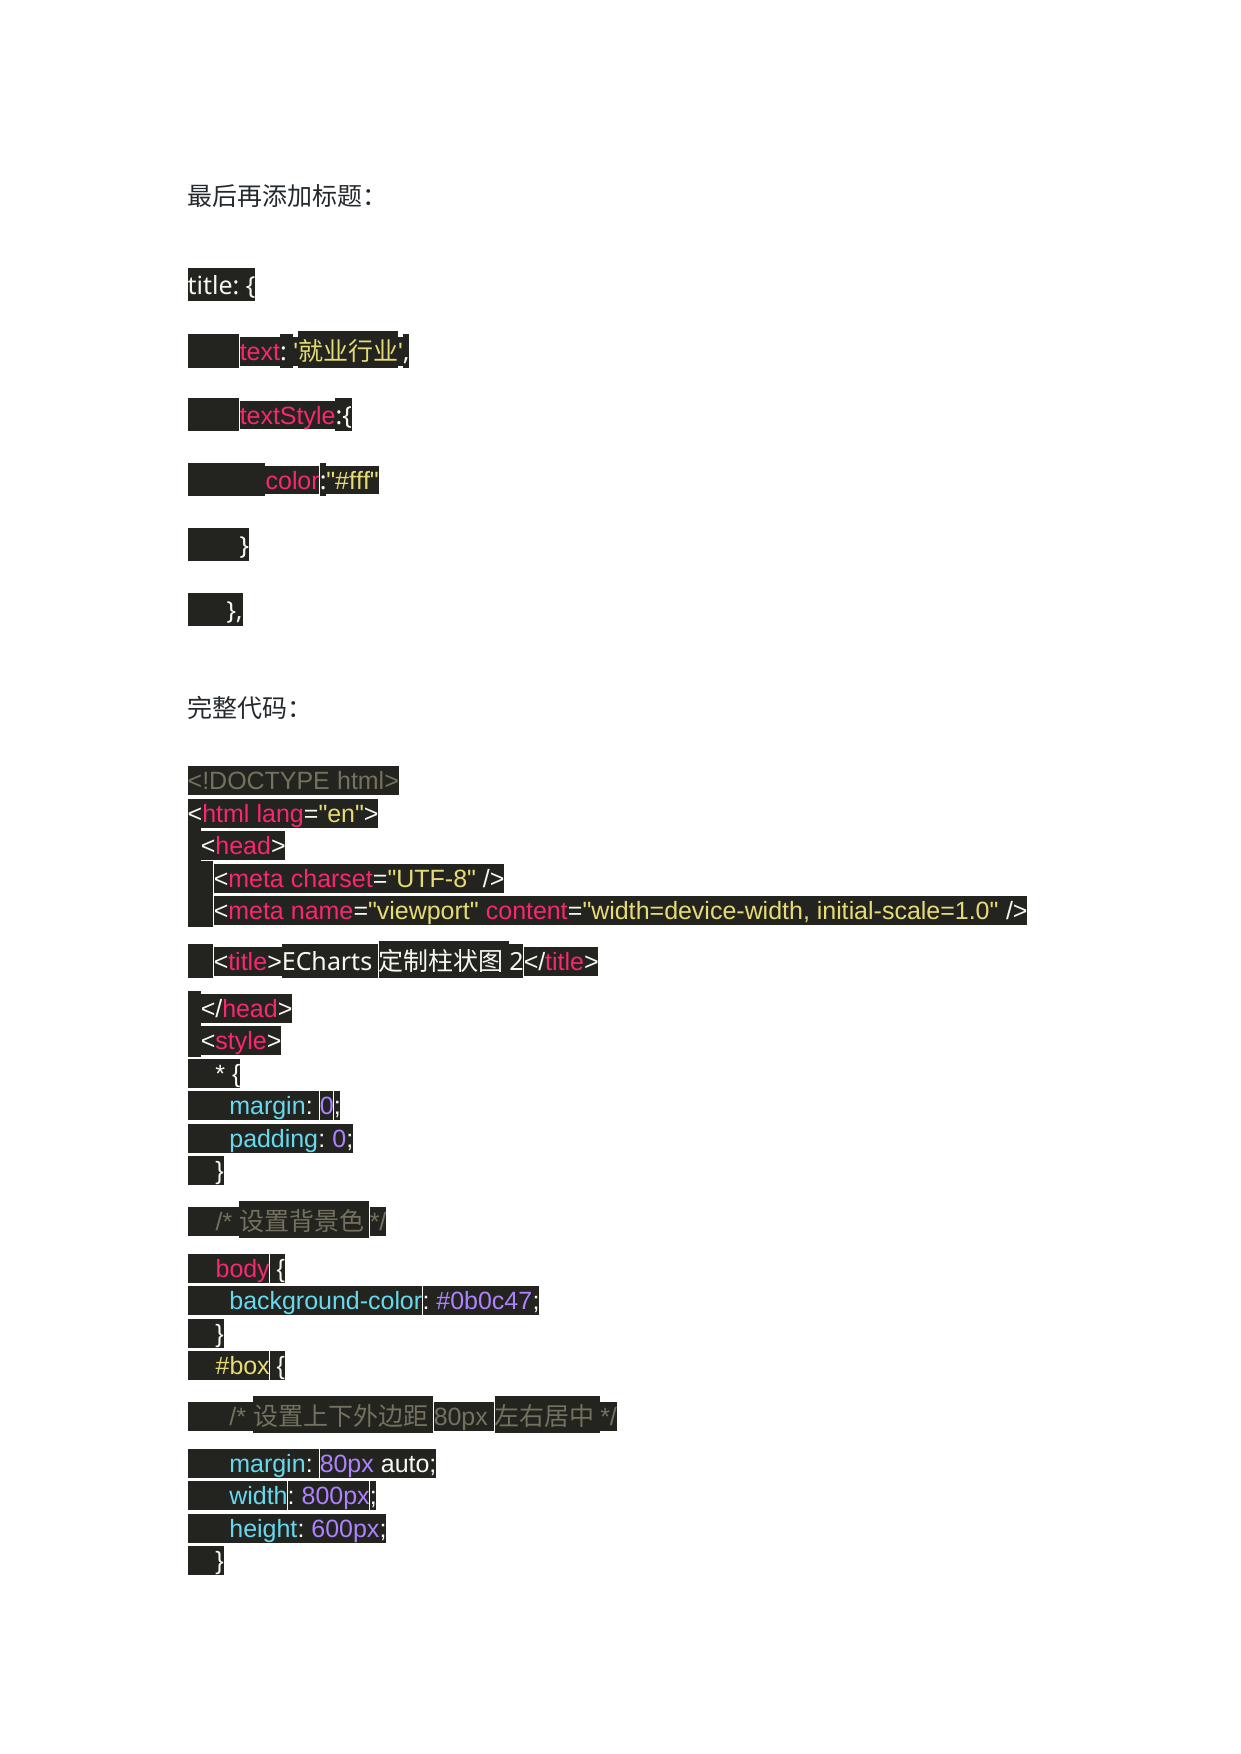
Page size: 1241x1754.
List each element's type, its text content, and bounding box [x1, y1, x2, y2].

text background-color: #0b0c47; [187, 1284, 1053, 1317]
text <meta charset="UTF-8" /> [213, 862, 1053, 894]
text padding: 0; [187, 1122, 1053, 1154]
text <html lang="en"> [187, 797, 1053, 829]
text color:"#fff" [187, 447, 1053, 512]
text } [187, 1317, 1053, 1349]
text text: '就业行业', [187, 317, 1053, 382]
text /* 设置上下外边距 80px 左右居中 */ [187, 1382, 1053, 1447]
text } [187, 1154, 1053, 1187]
text <head> [201, 829, 1053, 862]
text title: { [187, 252, 1053, 317]
text } [187, 1544, 1053, 1577]
text * { [187, 1057, 1053, 1089]
text body { [187, 1252, 1053, 1284]
text <style> [201, 1024, 1053, 1057]
text 完整代码： [187, 674, 1053, 739]
text #box { [187, 1349, 1053, 1382]
text <!DOCTYPE html> [187, 764, 1053, 797]
text }, [187, 577, 1053, 642]
text /* 设置背景色 */ [187, 1187, 1053, 1252]
text <meta name="viewport" content="width=device-width, initial-scale=1.0" /> [213, 894, 1053, 927]
text textStyle:{ [187, 382, 1053, 447]
text margin: 0; [187, 1089, 1053, 1122]
text width: 800px; [187, 1479, 1053, 1512]
text margin: 80px auto; [187, 1447, 1053, 1479]
text <title>ECharts 定制柱状图 2</title> [187, 927, 1053, 992]
text 最后再添加标题： [187, 162, 1053, 227]
text </head> [201, 992, 1053, 1024]
text height: 600px; [187, 1512, 1053, 1544]
text } [187, 512, 1053, 577]
